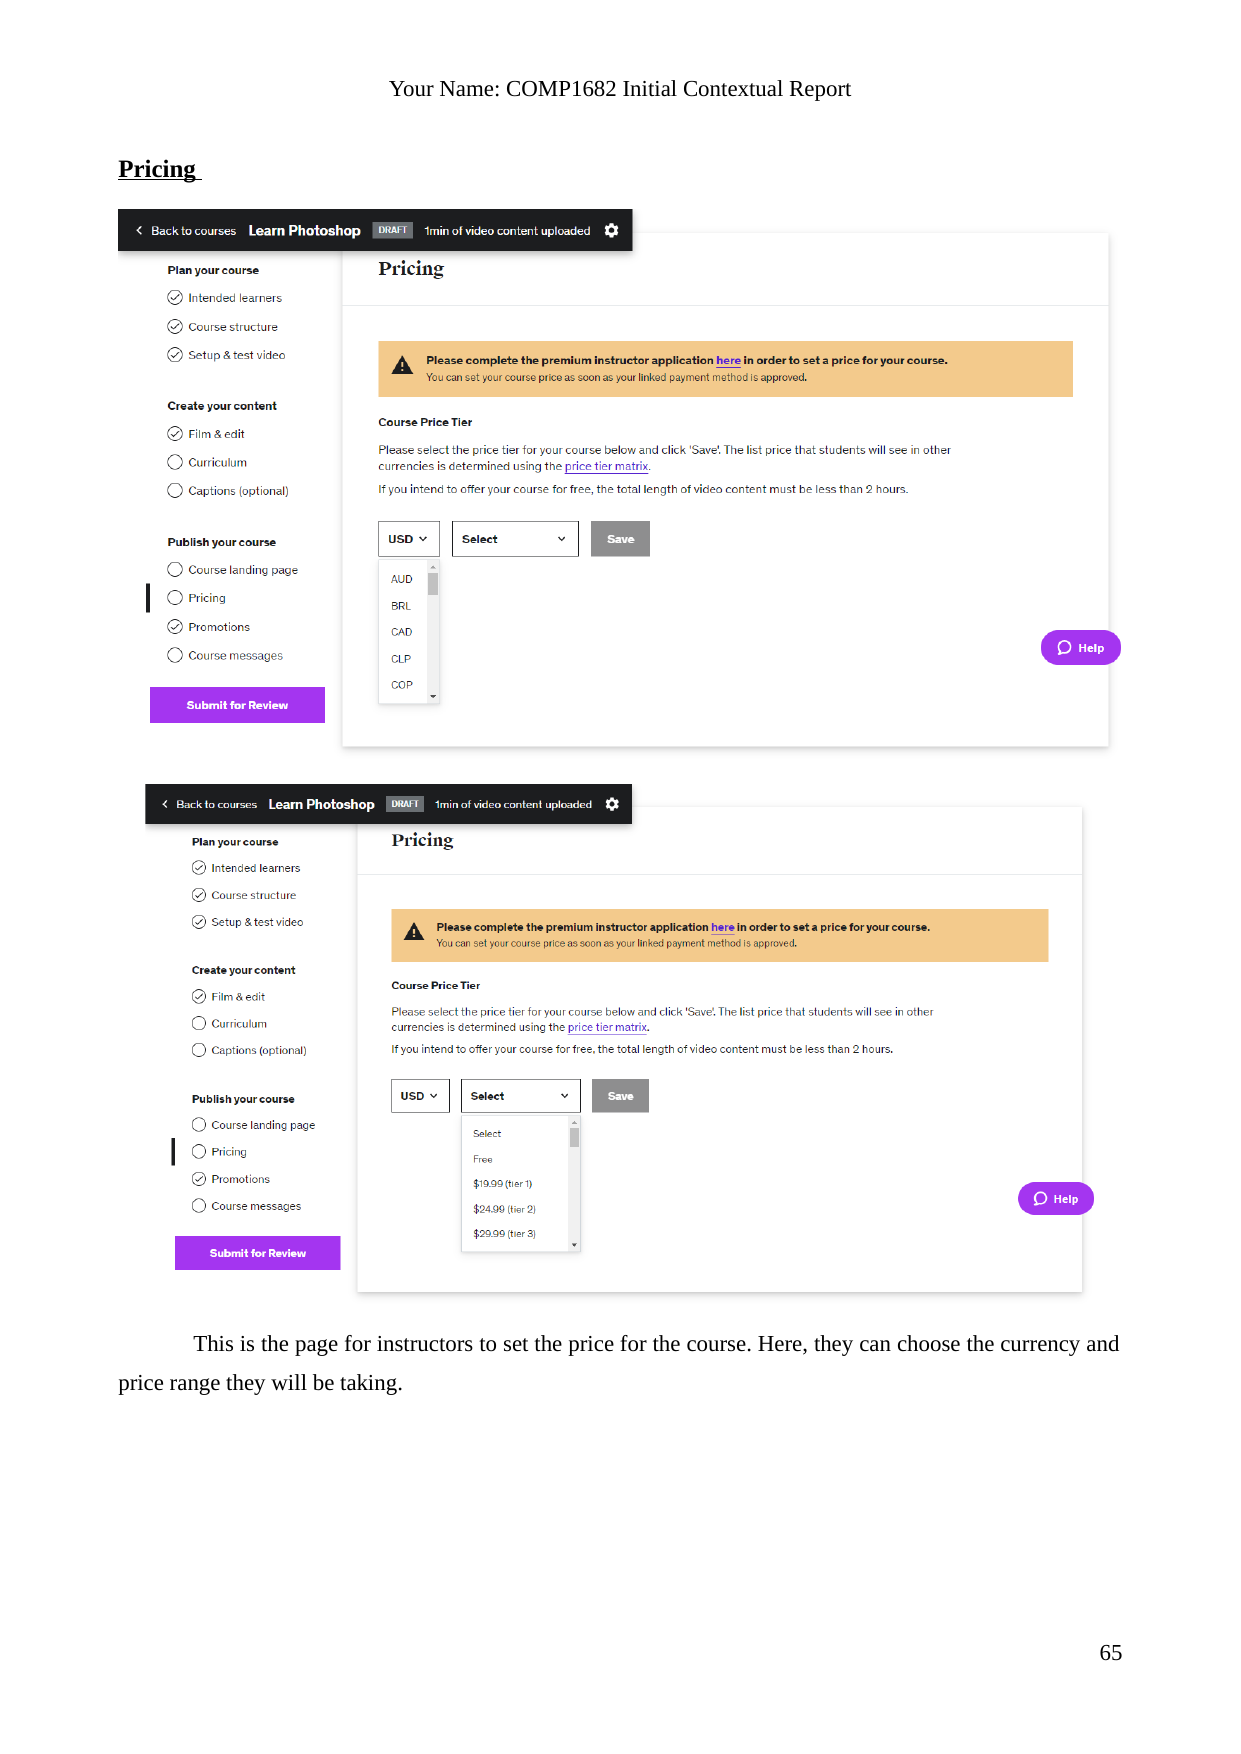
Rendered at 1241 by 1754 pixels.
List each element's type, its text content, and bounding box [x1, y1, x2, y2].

picture [145, 784, 1095, 1317]
picture [118, 209, 1123, 772]
text This is the page for instructors to set the price for the course. Here, they can choose the currency and price range they will be taking. [118, 1330, 1122, 1396]
text Pricing [118, 154, 1122, 183]
